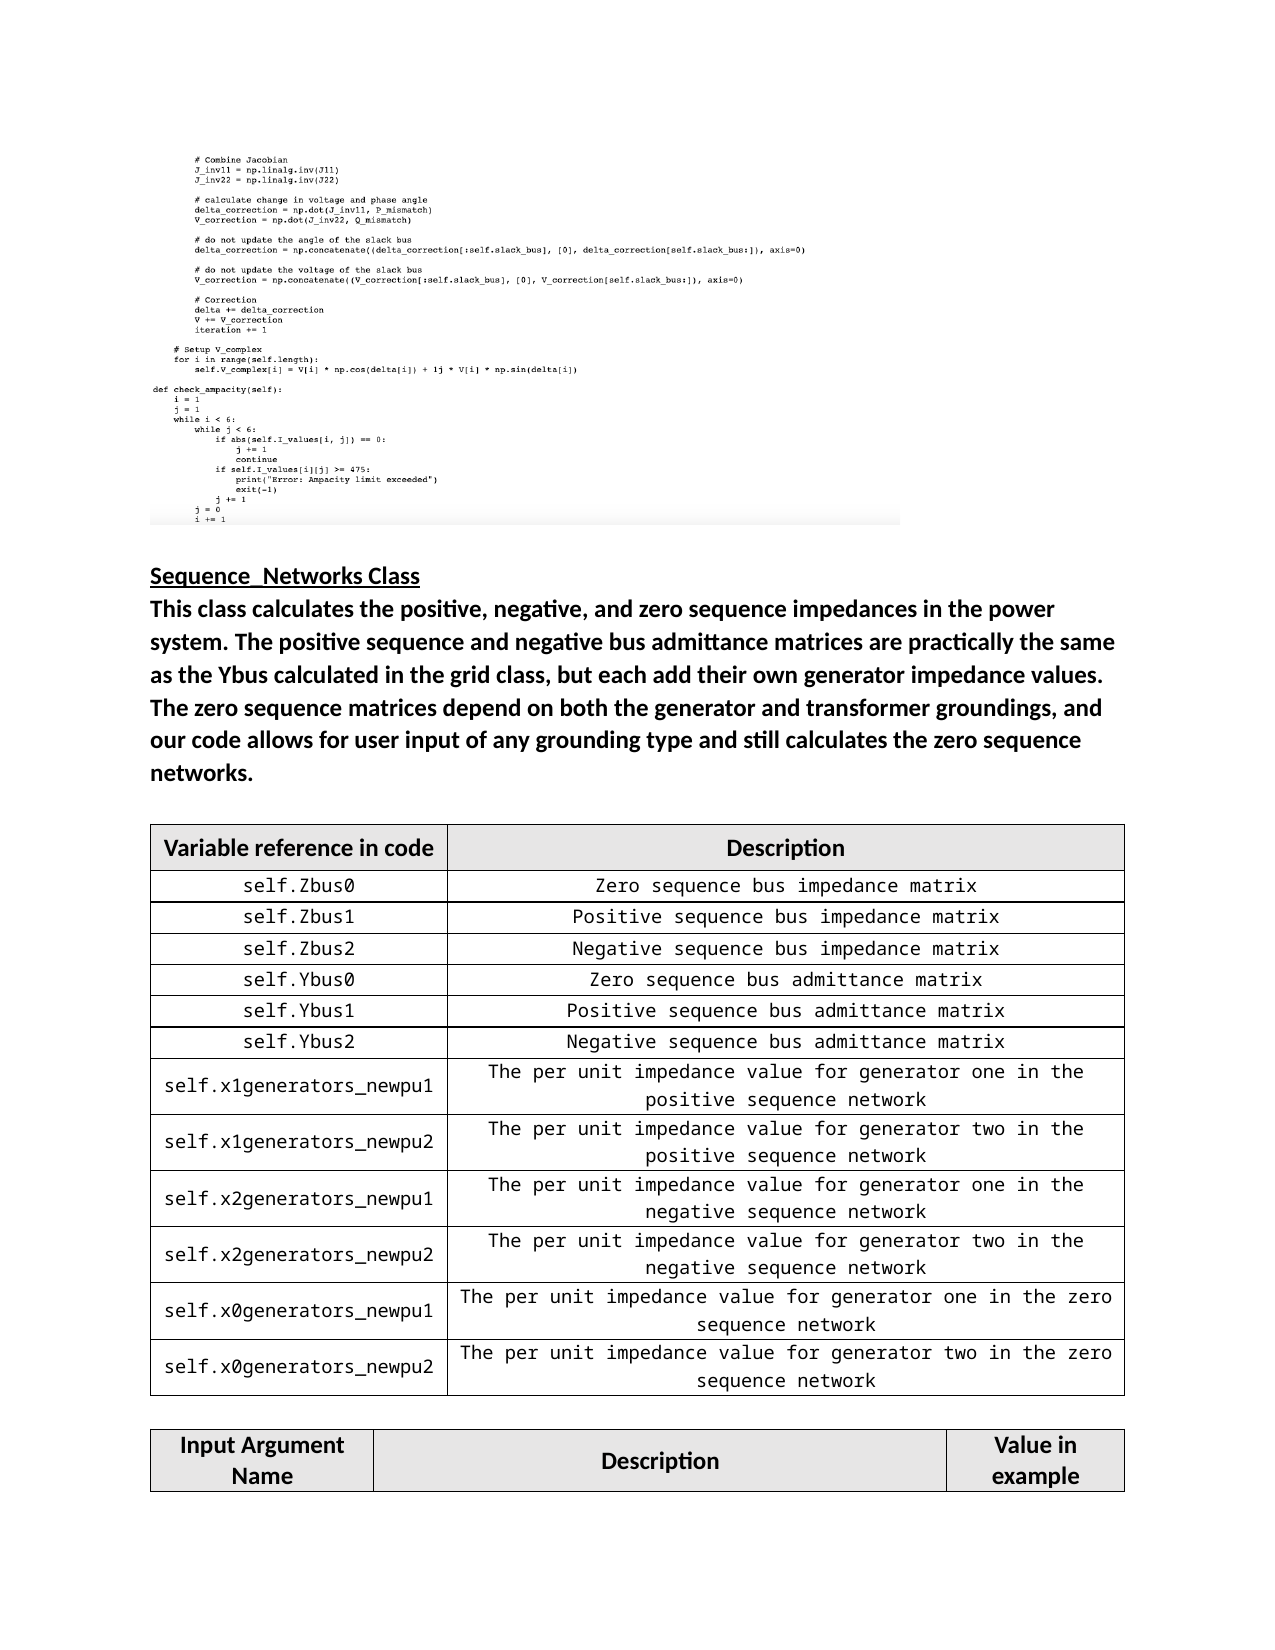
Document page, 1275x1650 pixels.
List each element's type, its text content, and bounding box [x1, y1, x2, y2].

table_cell self.Ybus1 [151, 996, 447, 1026]
table_cell self.Zbus2 [151, 934, 447, 964]
table_cell Zero sequence bus admittance matrix [448, 965, 1124, 995]
table_cell The per unit impedance value for generator one in the negative sequence network [448, 1171, 1124, 1226]
table_cell The per unit impedance value for generator two in the negative sequence network [448, 1227, 1124, 1282]
table_cell self.x1generators_newpu2 [151, 1115, 447, 1170]
table_cell The per unit impedance value for generator one in the zero sequence network [448, 1283, 1124, 1338]
table_header Description [374, 1430, 946, 1491]
table_cell self.Zbus0 [151, 871, 447, 901]
table_cell Zero sequence bus impedance matrix [448, 871, 1124, 901]
table_cell self.Ybus2 [151, 1028, 447, 1058]
table_cell The per unit impedance value for generator two in the zero sequence network [448, 1340, 1124, 1394]
table_header Variable reference in code [151, 825, 447, 870]
text Sequence_Networks Class [150, 560, 1125, 591]
table_cell self.x2generators_newpu1 [151, 1171, 447, 1226]
text This class calculates the positive, negative, and zero sequence impedances in the power system. The positive sequence and negative bus admittance matrices are practically the same as the Ybus calculated in the grid class, but each add their own generator impedance values. The zero sequence matrices depend on both the generator and transformer groundings, and our code allows for user input of any grounding type and still calculates the zero sequence networks. [150, 593, 1125, 788]
table_cell Negative sequence bus admittance matrix [448, 1028, 1124, 1058]
table_header Description [448, 825, 1124, 870]
table_cell Negative sequence bus impedance matrix [448, 934, 1124, 964]
table_cell self.x2generators_newpu2 [151, 1227, 447, 1282]
table_cell Positive sequence bus impedance matrix [448, 903, 1124, 933]
table_cell self.x0generators_newpu1 [151, 1283, 447, 1338]
table_cell self.Zbus1 [151, 903, 447, 933]
table_header Value in example [947, 1430, 1124, 1491]
table_cell self.x0generators_newpu2 [151, 1340, 447, 1394]
table_cell The per unit impedance value for generator one in the positive sequence network [448, 1059, 1124, 1114]
picture [150, 150, 901, 525]
table_cell Positive sequence bus admittance matrix [448, 996, 1124, 1026]
table_cell self.x1generators_newpu1 [151, 1059, 447, 1114]
table_header Input Argument Name [151, 1430, 373, 1491]
table_cell self.Ybus0 [151, 965, 447, 995]
table_cell The per unit impedance value for generator two in the positive sequence network [448, 1115, 1124, 1170]
